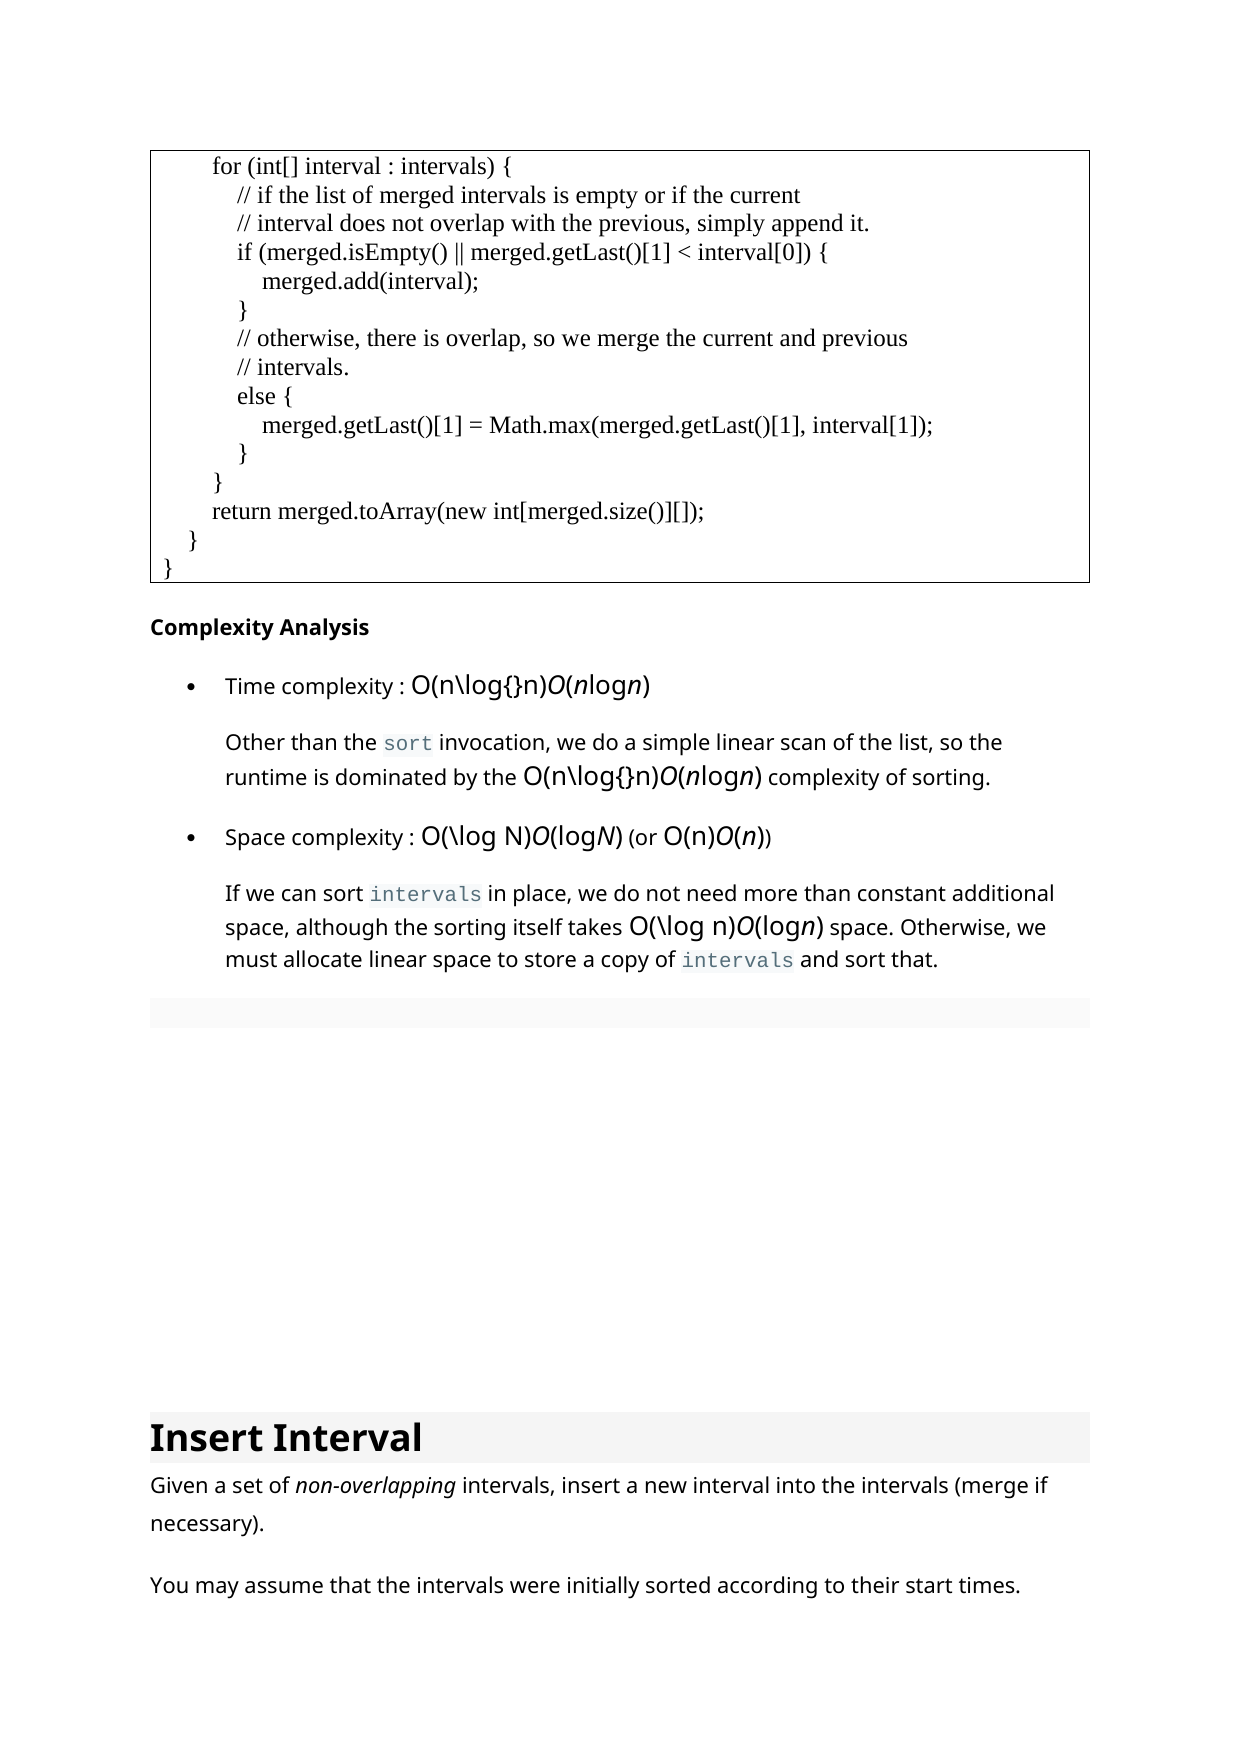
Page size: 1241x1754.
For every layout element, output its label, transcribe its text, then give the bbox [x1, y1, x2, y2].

text You may assume that the intervals were initially sorted according to their start times. [150, 1563, 1090, 1600]
text Given a set of non-overlapping intervals, insert a new interval into the intervals (merge if necessary). [150, 1463, 1090, 1538]
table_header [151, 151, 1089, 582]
list Time complexity : O(n\log{}n)O(nlogn) [187, 667, 1090, 702]
list Space complexity : O(\log N)O(logN) (or O(n)O(n)) [187, 818, 1090, 853]
text Complexity Analysis [150, 612, 1090, 642]
text Insert Interval [150, 1412, 1090, 1463]
text Other than the sort invocation, we do a simple linear scan of the list, so the runtime is dominated by the O(n\log{}n)O(nlogn) complexity of sorting. [225, 727, 1090, 793]
text If we can sort intervals in place, we do not need more than constant additional space, although the sorting itself takes O(\log n)O(logn) space. Otherwise, we must allocate linear space to store a copy of intervals and sort that. [225, 878, 1090, 973]
